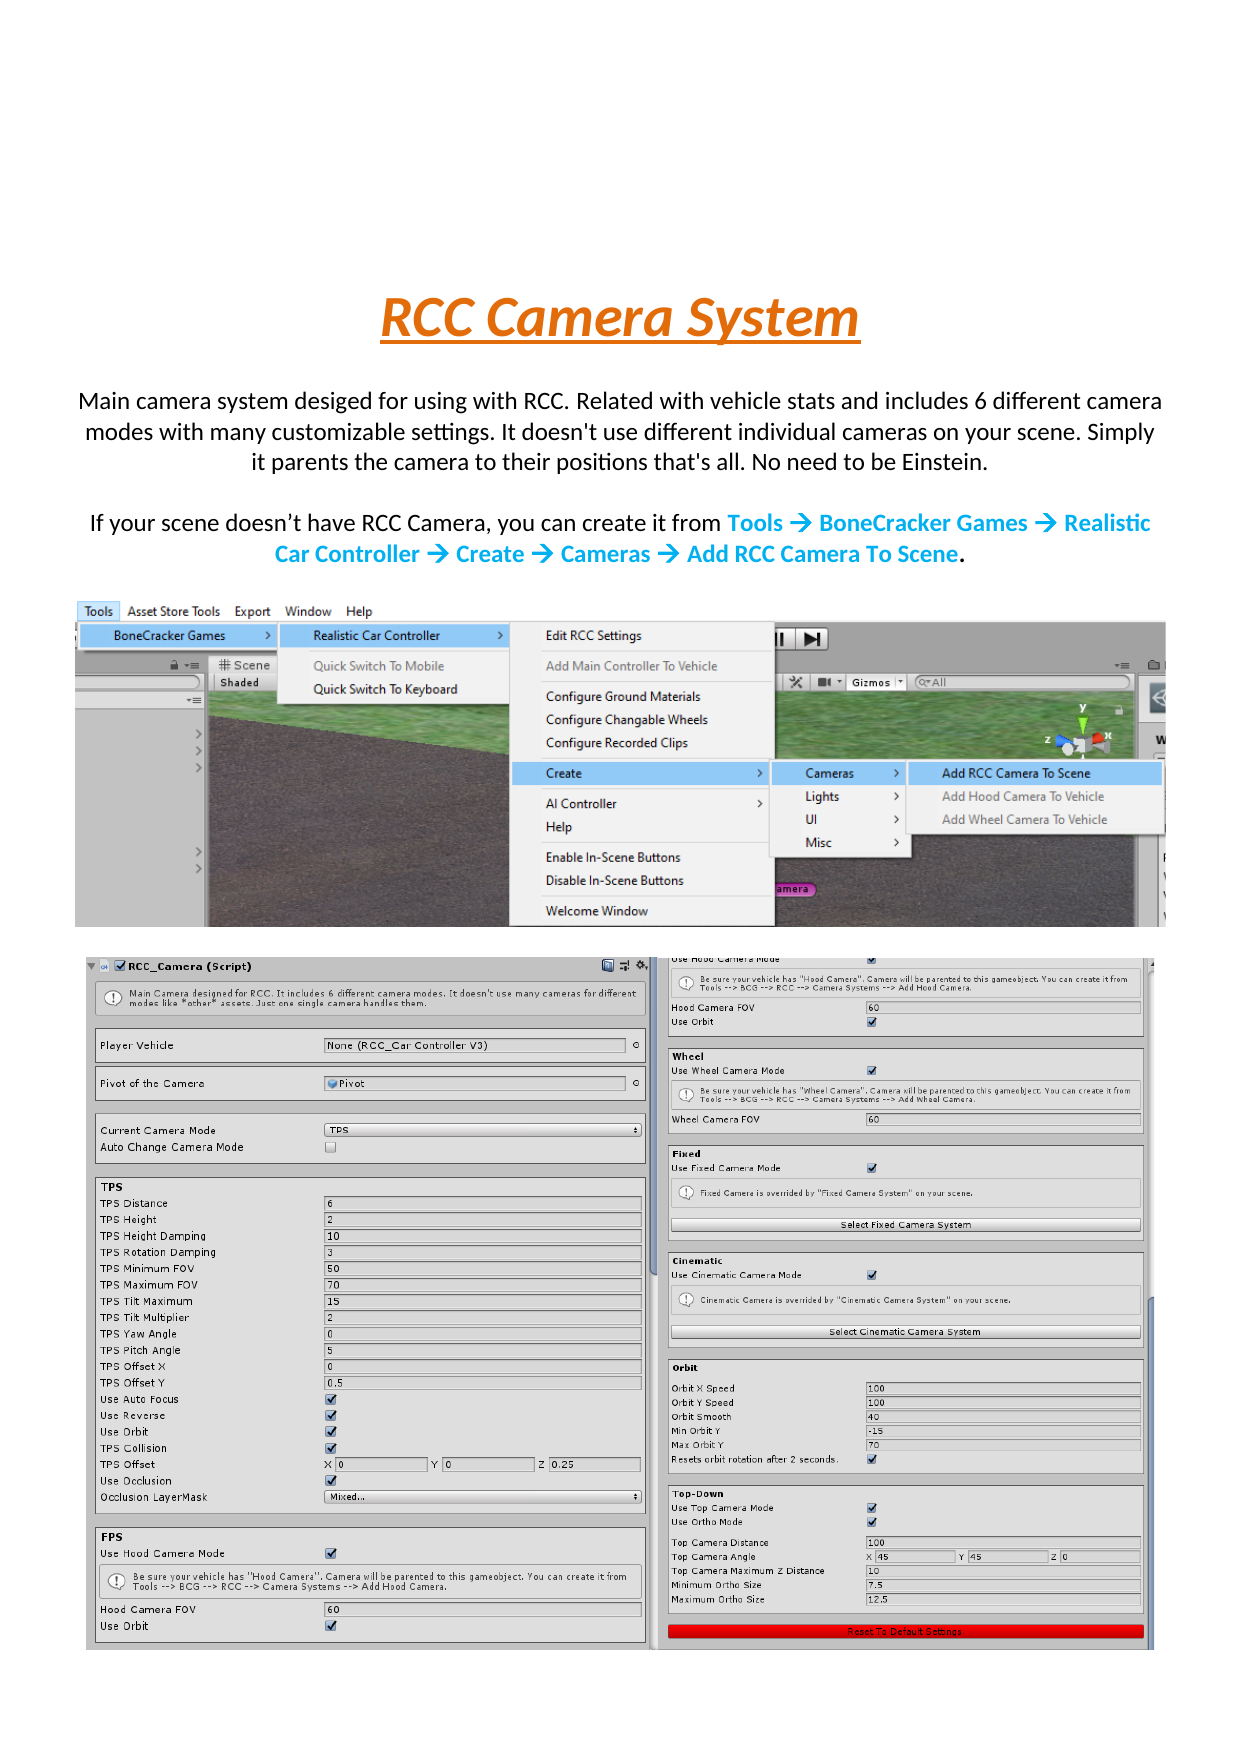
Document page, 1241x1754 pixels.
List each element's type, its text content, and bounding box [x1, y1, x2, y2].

text If your scene doesn’t have RCC Camera, you can create it from Tools BoneCracker Games Realistic Car Controller Create Cameras Add RCC Camera To Scene. [75, 507, 1165, 568]
picture [86, 957, 1155, 1650]
picture [75, 598, 1166, 927]
subtitle RCC Camera System [75, 280, 1165, 351]
text Main camera system desiged for using with RCC. Related with vehicle stats and includes 6 different camera modes with many customizable settings. It doesn't use different individual cameras on your scene. Simply it parents the camera to their positions that's all. No need to be Einstein. [75, 385, 1165, 477]
